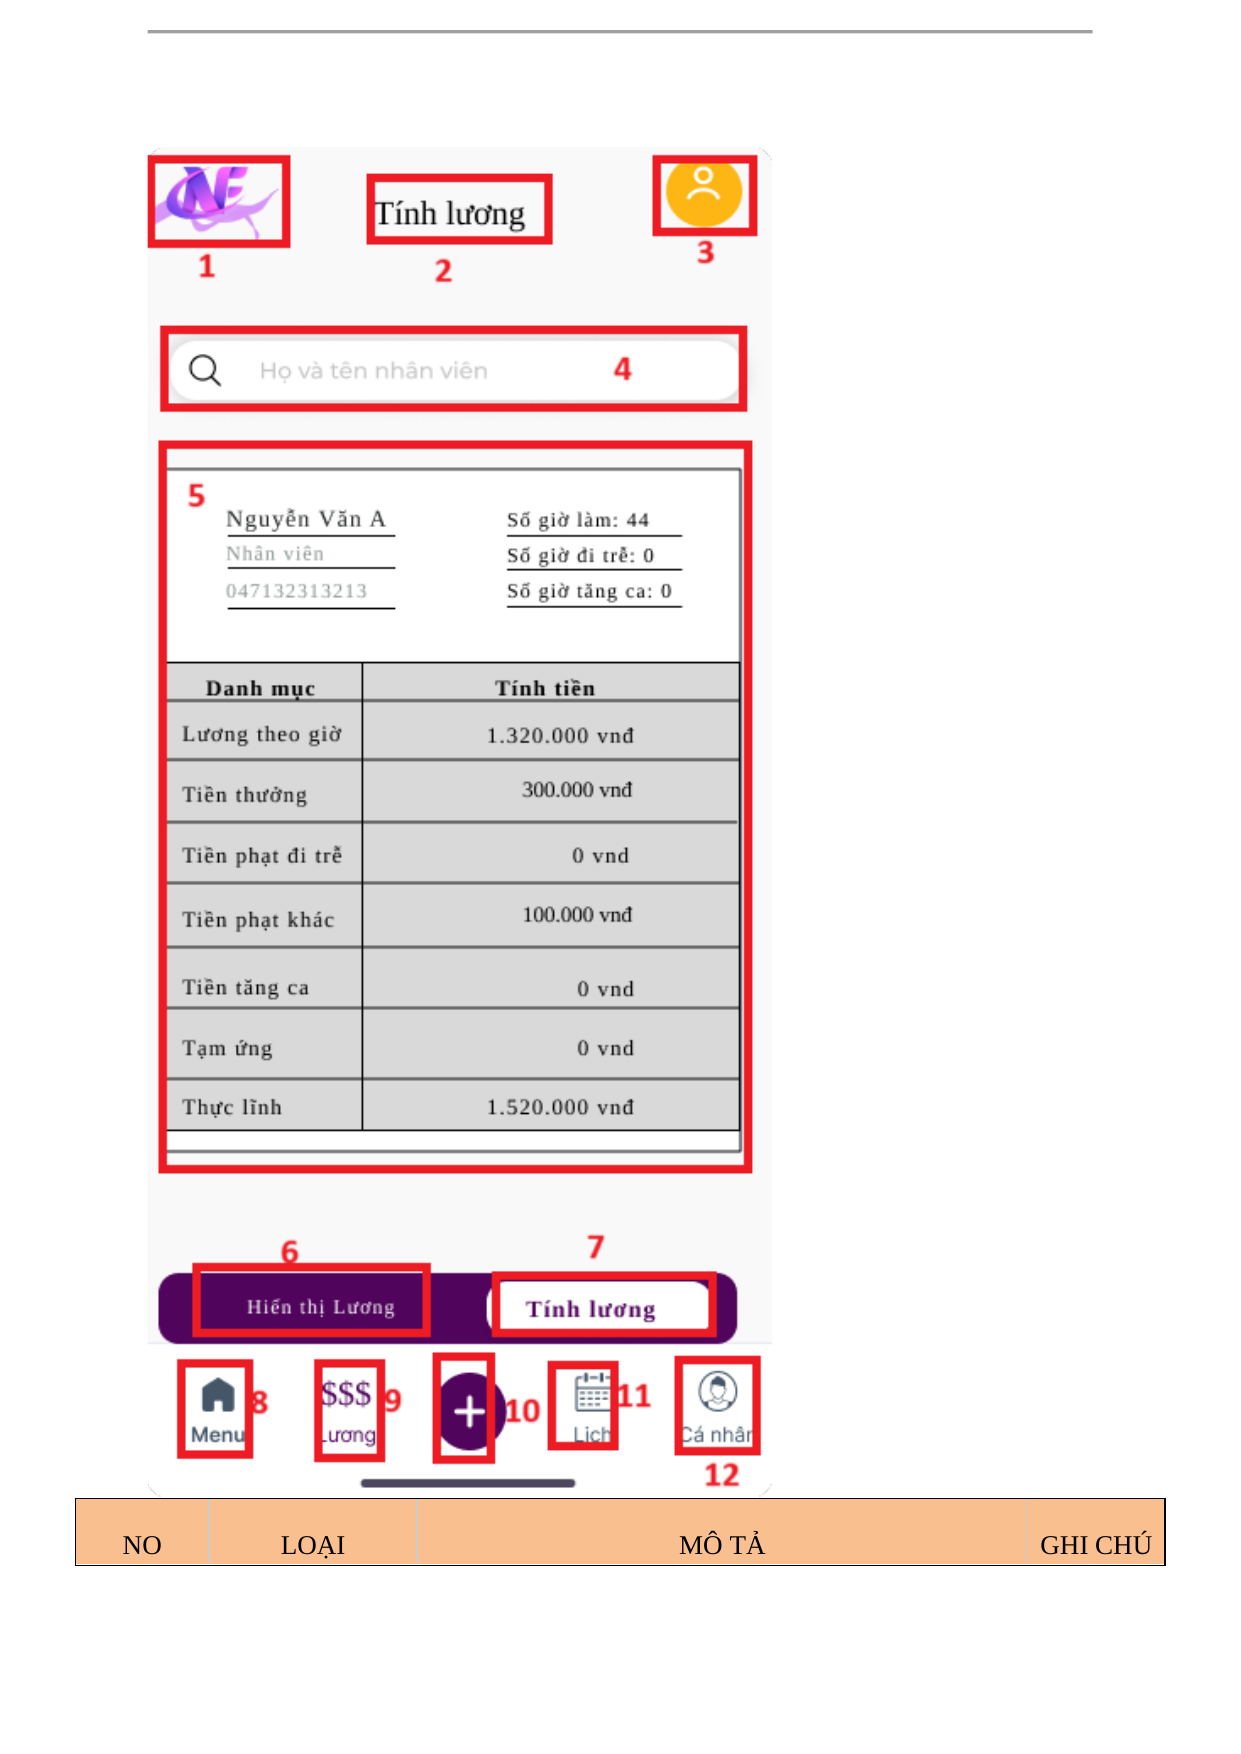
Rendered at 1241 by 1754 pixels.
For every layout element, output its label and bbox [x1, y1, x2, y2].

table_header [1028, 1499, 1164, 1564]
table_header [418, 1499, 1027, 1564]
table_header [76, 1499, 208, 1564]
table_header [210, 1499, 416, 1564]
picture [147, 147, 773, 1498]
